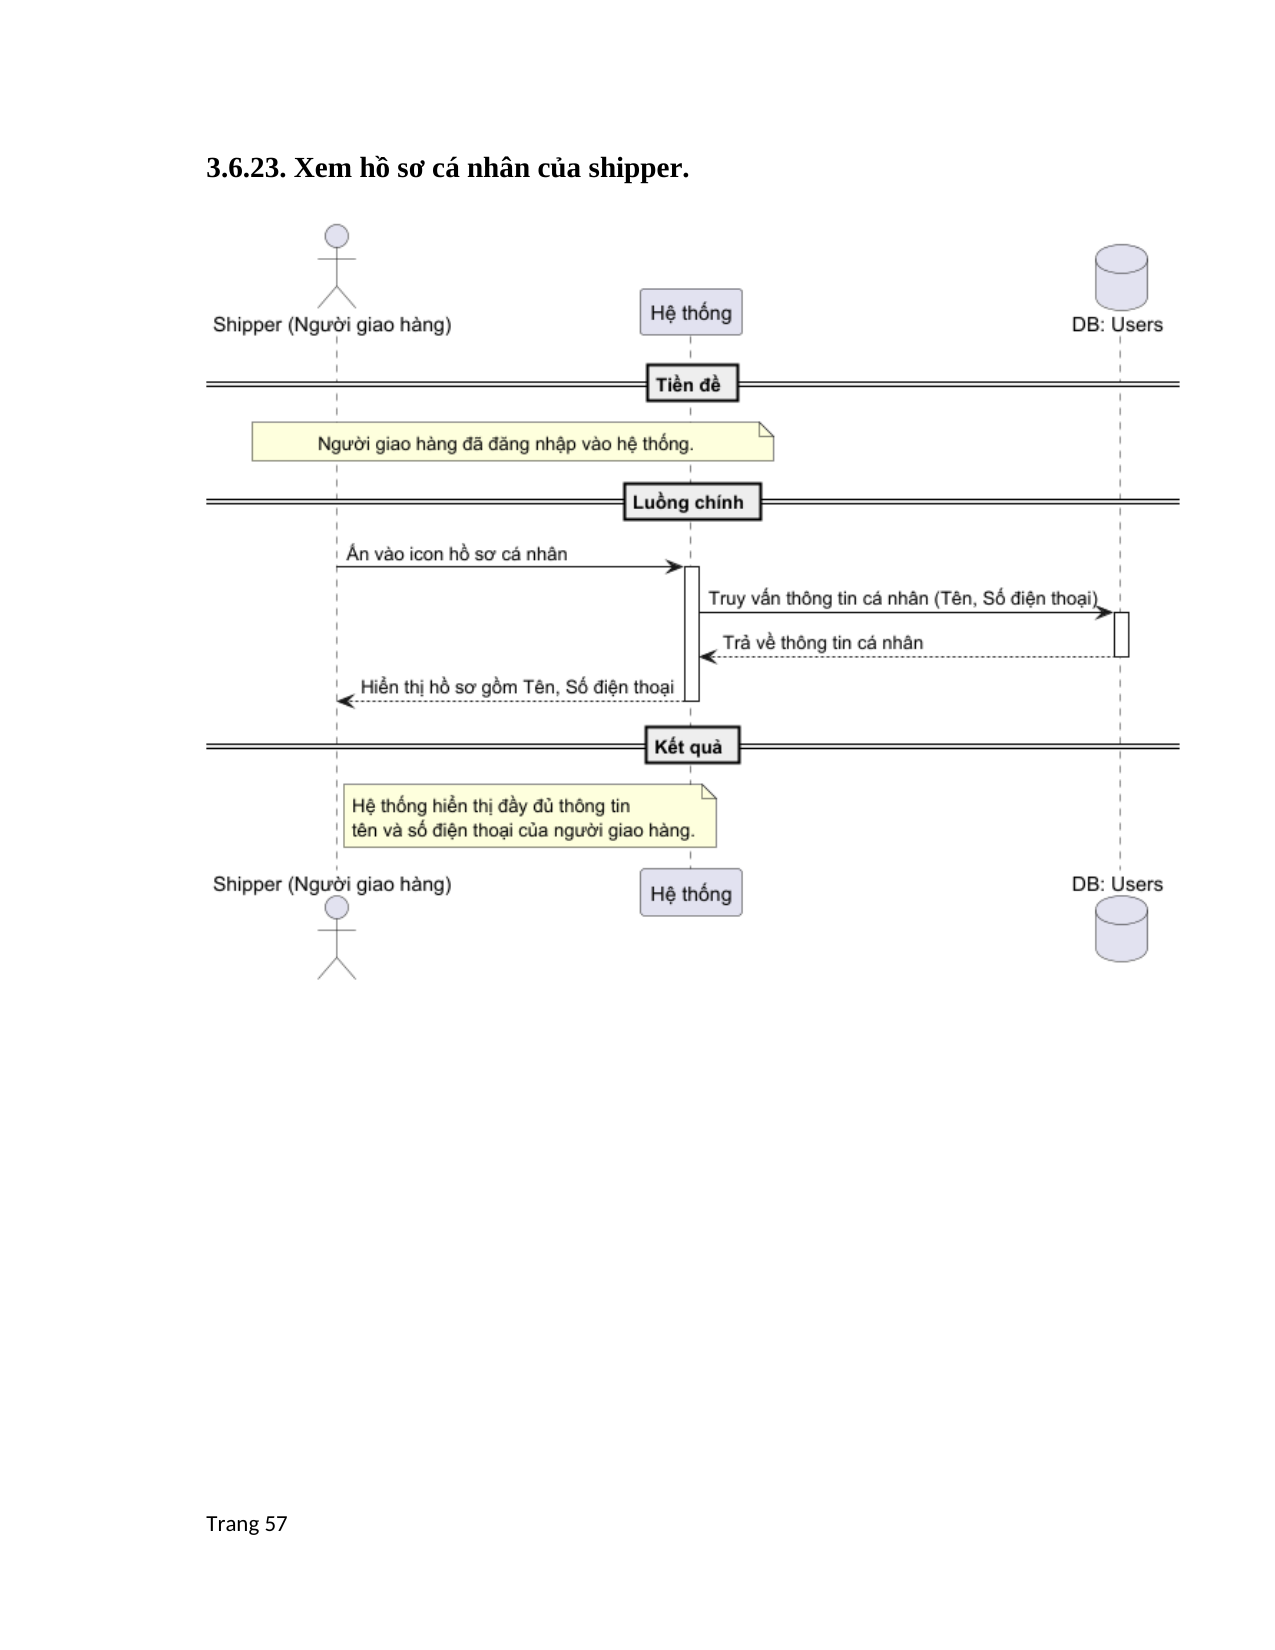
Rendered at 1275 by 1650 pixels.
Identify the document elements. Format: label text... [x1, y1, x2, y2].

picture [206, 217, 1187, 987]
subtitle 3.6.23. Xem hồ sơ cá nhân của shipper. [206, 150, 1187, 183]
